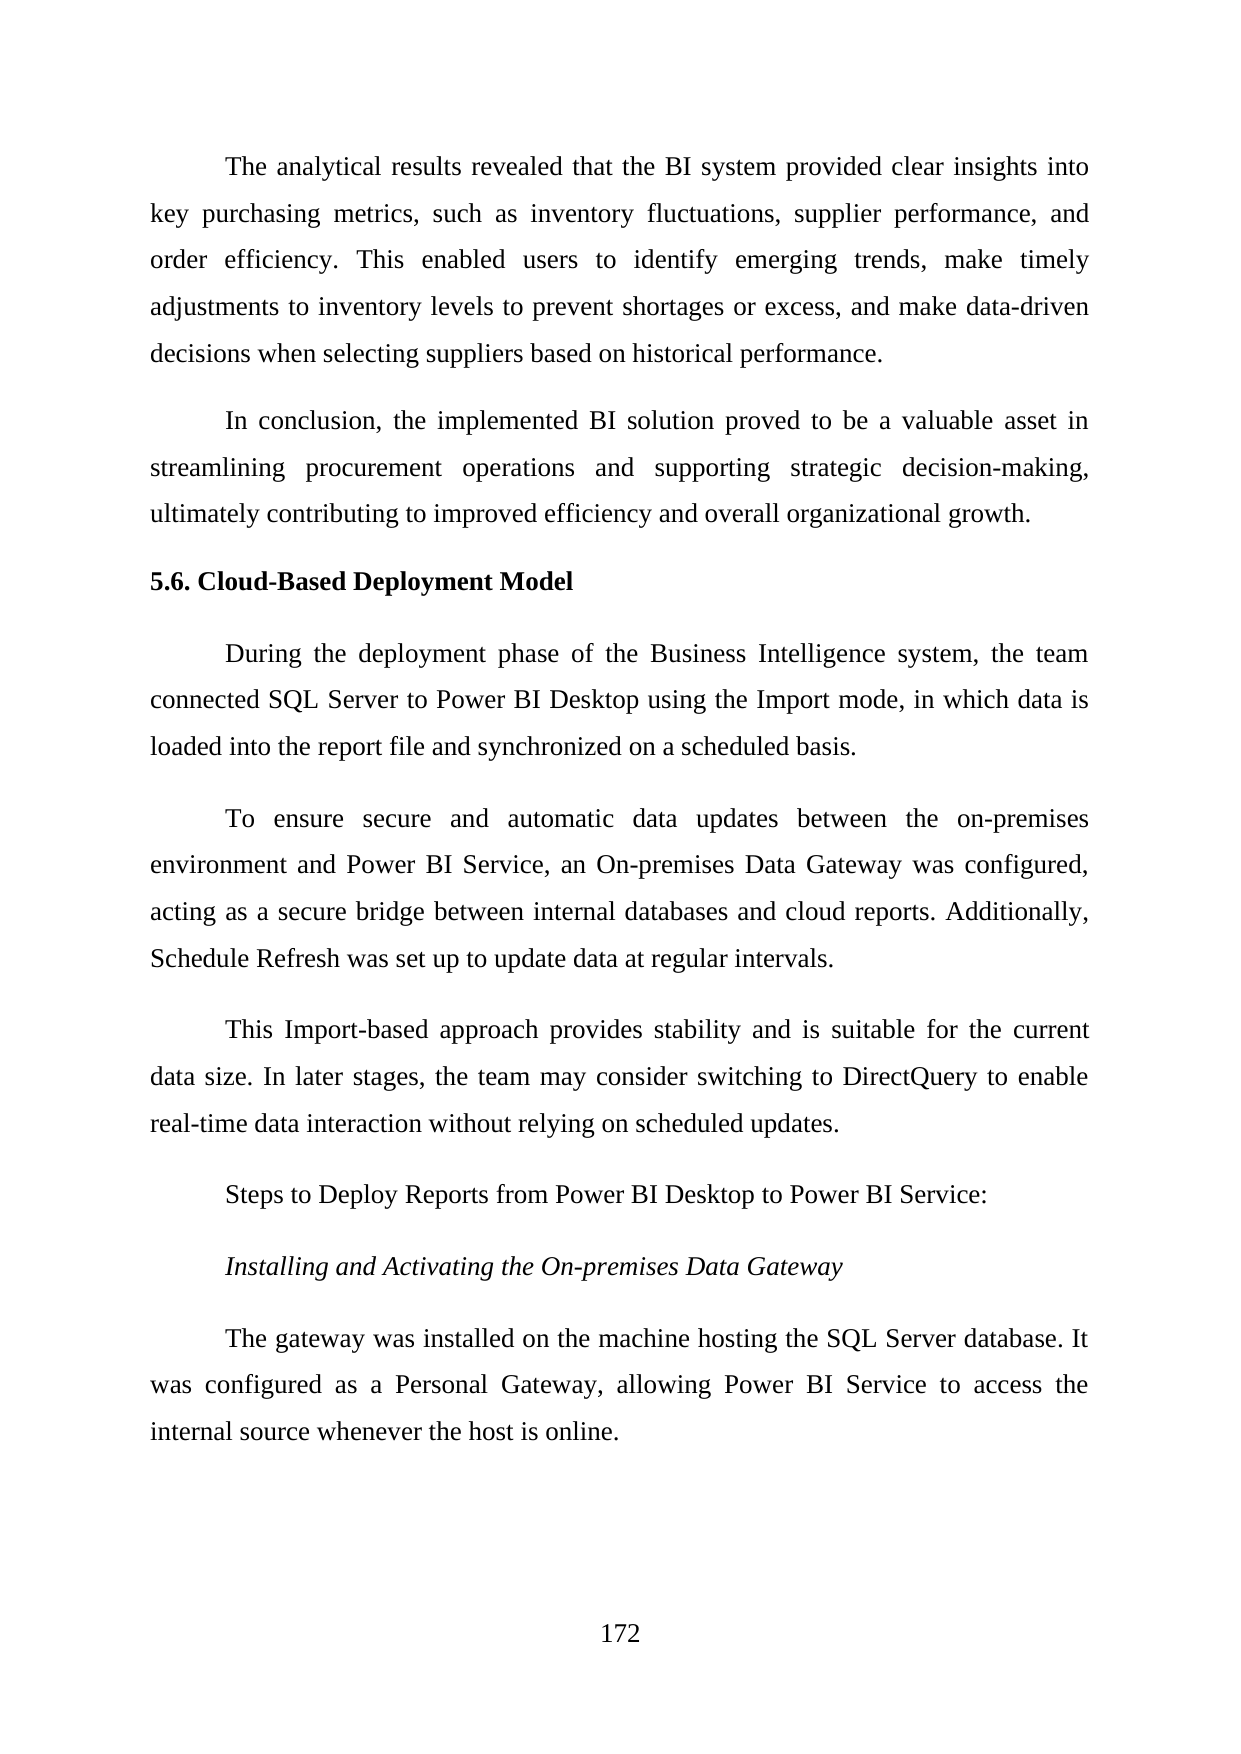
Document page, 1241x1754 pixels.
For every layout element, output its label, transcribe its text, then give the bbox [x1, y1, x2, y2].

text This Import-based approach provides stability and is suitable for the current data size. In later stages, the team may consider switching to DirectQuery to enable real-time data interaction without relying on scheduled updates. [150, 1013, 1090, 1138]
text Steps to Deploy Reports from Power BI Desktop to Power BI Service: [150, 1178, 1090, 1209]
text The analytical results revealed that the BI system provided clear insights into key purchasing metrics, such as inventory fluctuations, supplier performance, and order efficiency. This enabled users to identify emerging trends, make timely adjustments to inventory levels to prevent shortages or excess, and make data-driven decisions when selecting suppliers based on historical performance. [150, 150, 1090, 368]
text Installing and Activating the On-premises Data Gateway [150, 1250, 1090, 1281]
subtitle 5.6. Cloud-Based Deployment Model [150, 565, 1090, 596]
text To ensure secure and automatic data updates between the on-premises environment and Power BI Service, an On-premises Data Gateway was configured, acting as a secure bridge between internal databases and cloud reports. Additionally, Schedule Refresh was set up to update data at regular intervals. [150, 802, 1090, 973]
text The gateway was installed on the machine hosting the SQL Server database. It was configured as a Personal Gateway, allowing Power BI Service to access the internal source whenever the host is online. [150, 1322, 1090, 1446]
text During the deployment phase of the Business Intelligence system, the team connected SQL Server to Power BI Desktop using the Import mode, in which data is loaded into the report file and synchronized on a scheduled basis. [150, 637, 1090, 761]
text In conclusion, the implemented BI solution proved to be a valuable asset in streamlining procurement operations and supporting strategic decision-making, ultimately contributing to improved efficiency and overall organizational growth. [150, 404, 1090, 529]
